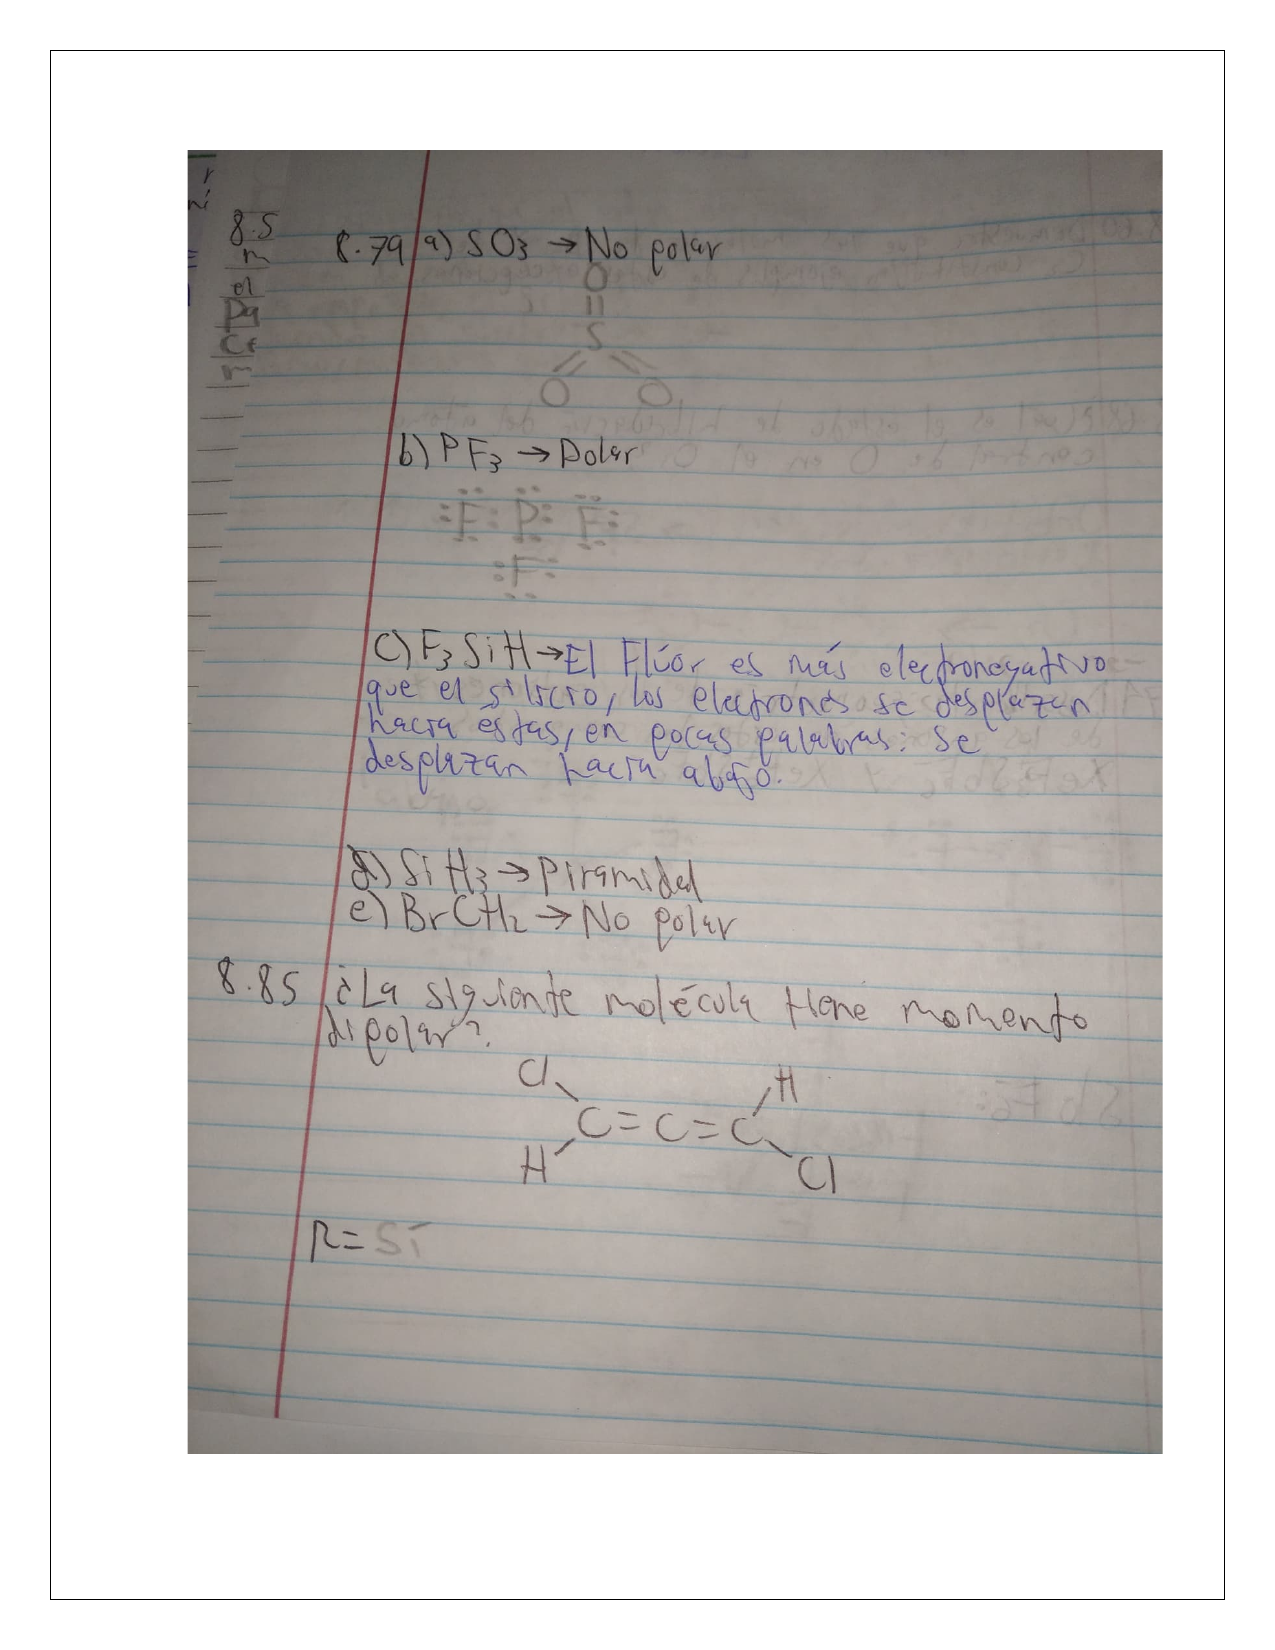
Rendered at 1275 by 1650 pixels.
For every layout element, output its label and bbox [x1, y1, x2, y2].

picture [187, 150, 1163, 1454]
